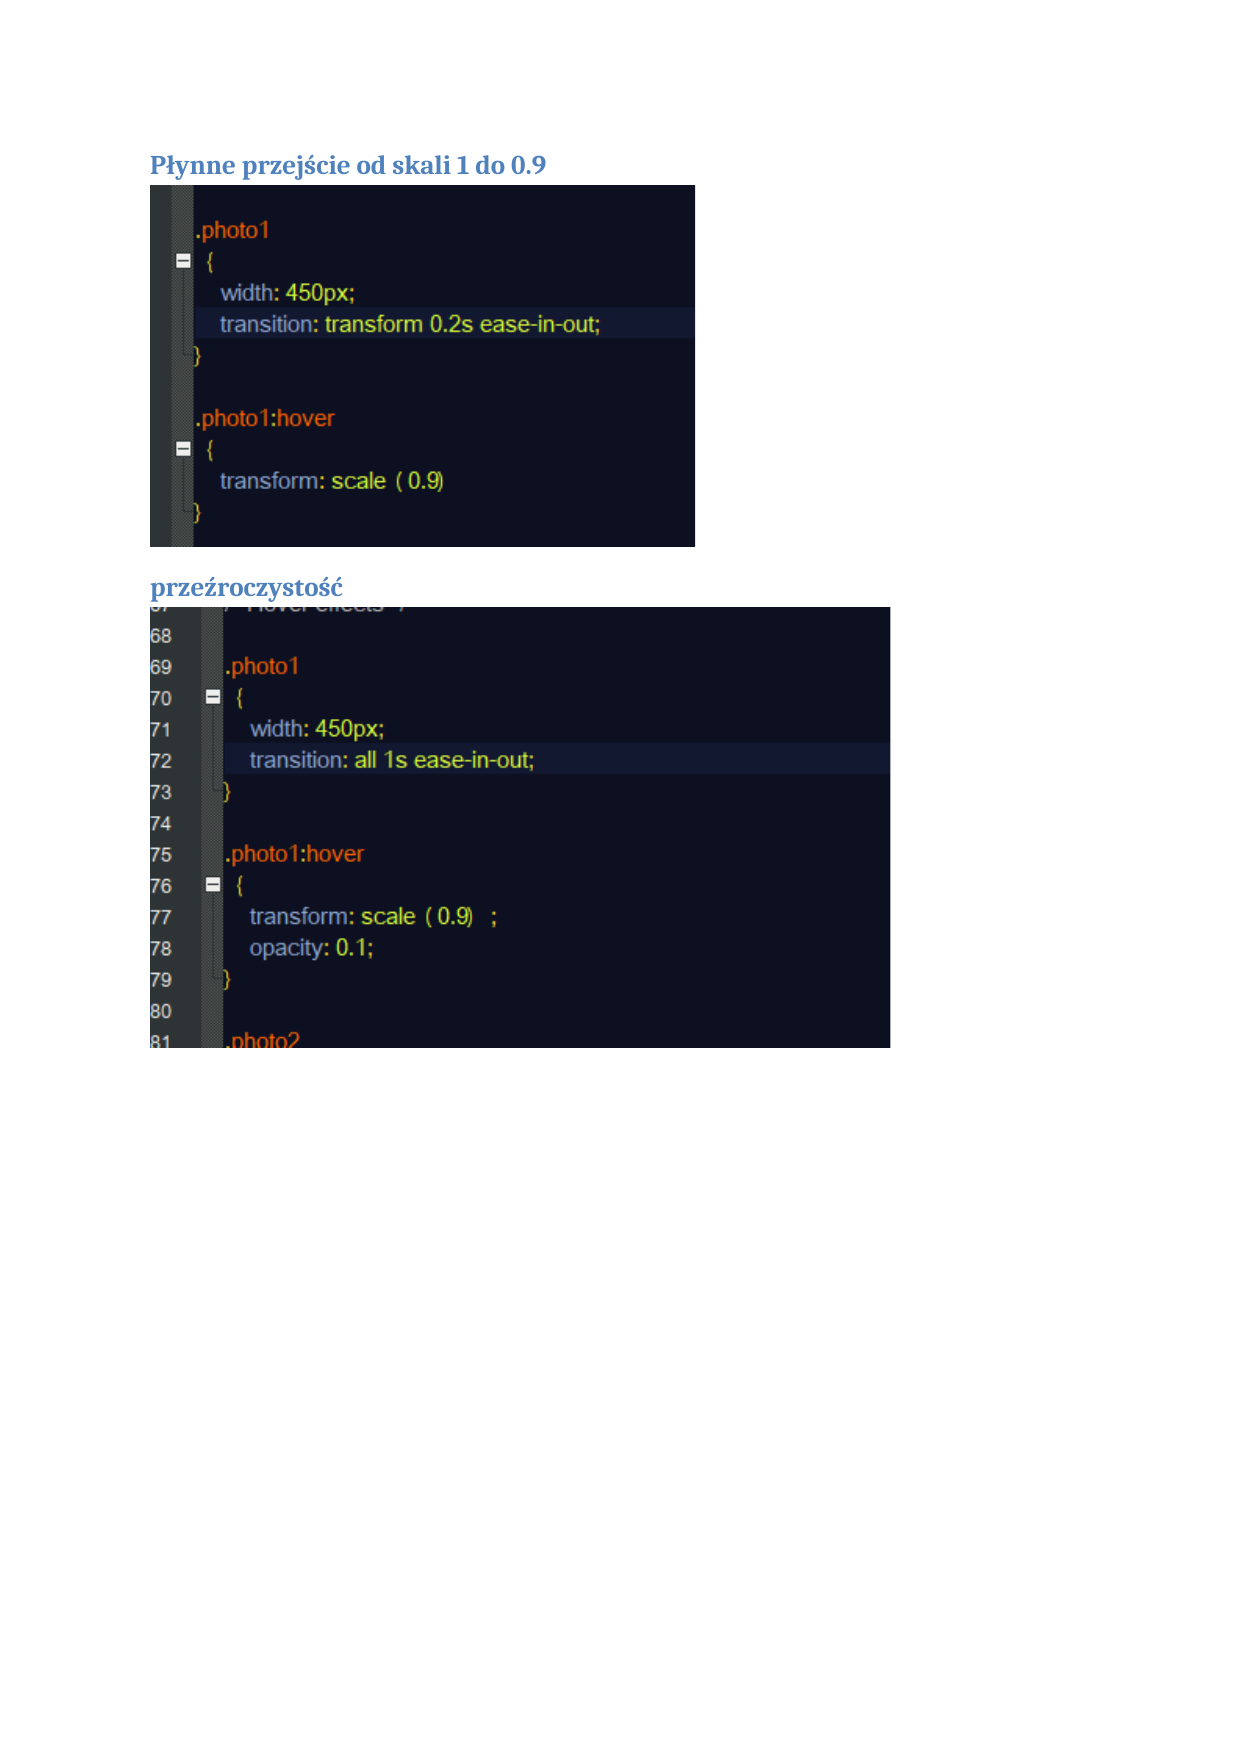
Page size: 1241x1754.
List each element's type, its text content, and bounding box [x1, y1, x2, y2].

picture [150, 607, 891, 1048]
subtitle Płynne przejście od skali 1 do 0.9 [150, 150, 1090, 181]
picture [150, 185, 696, 547]
subtitle przeźroczystość [150, 572, 1090, 603]
